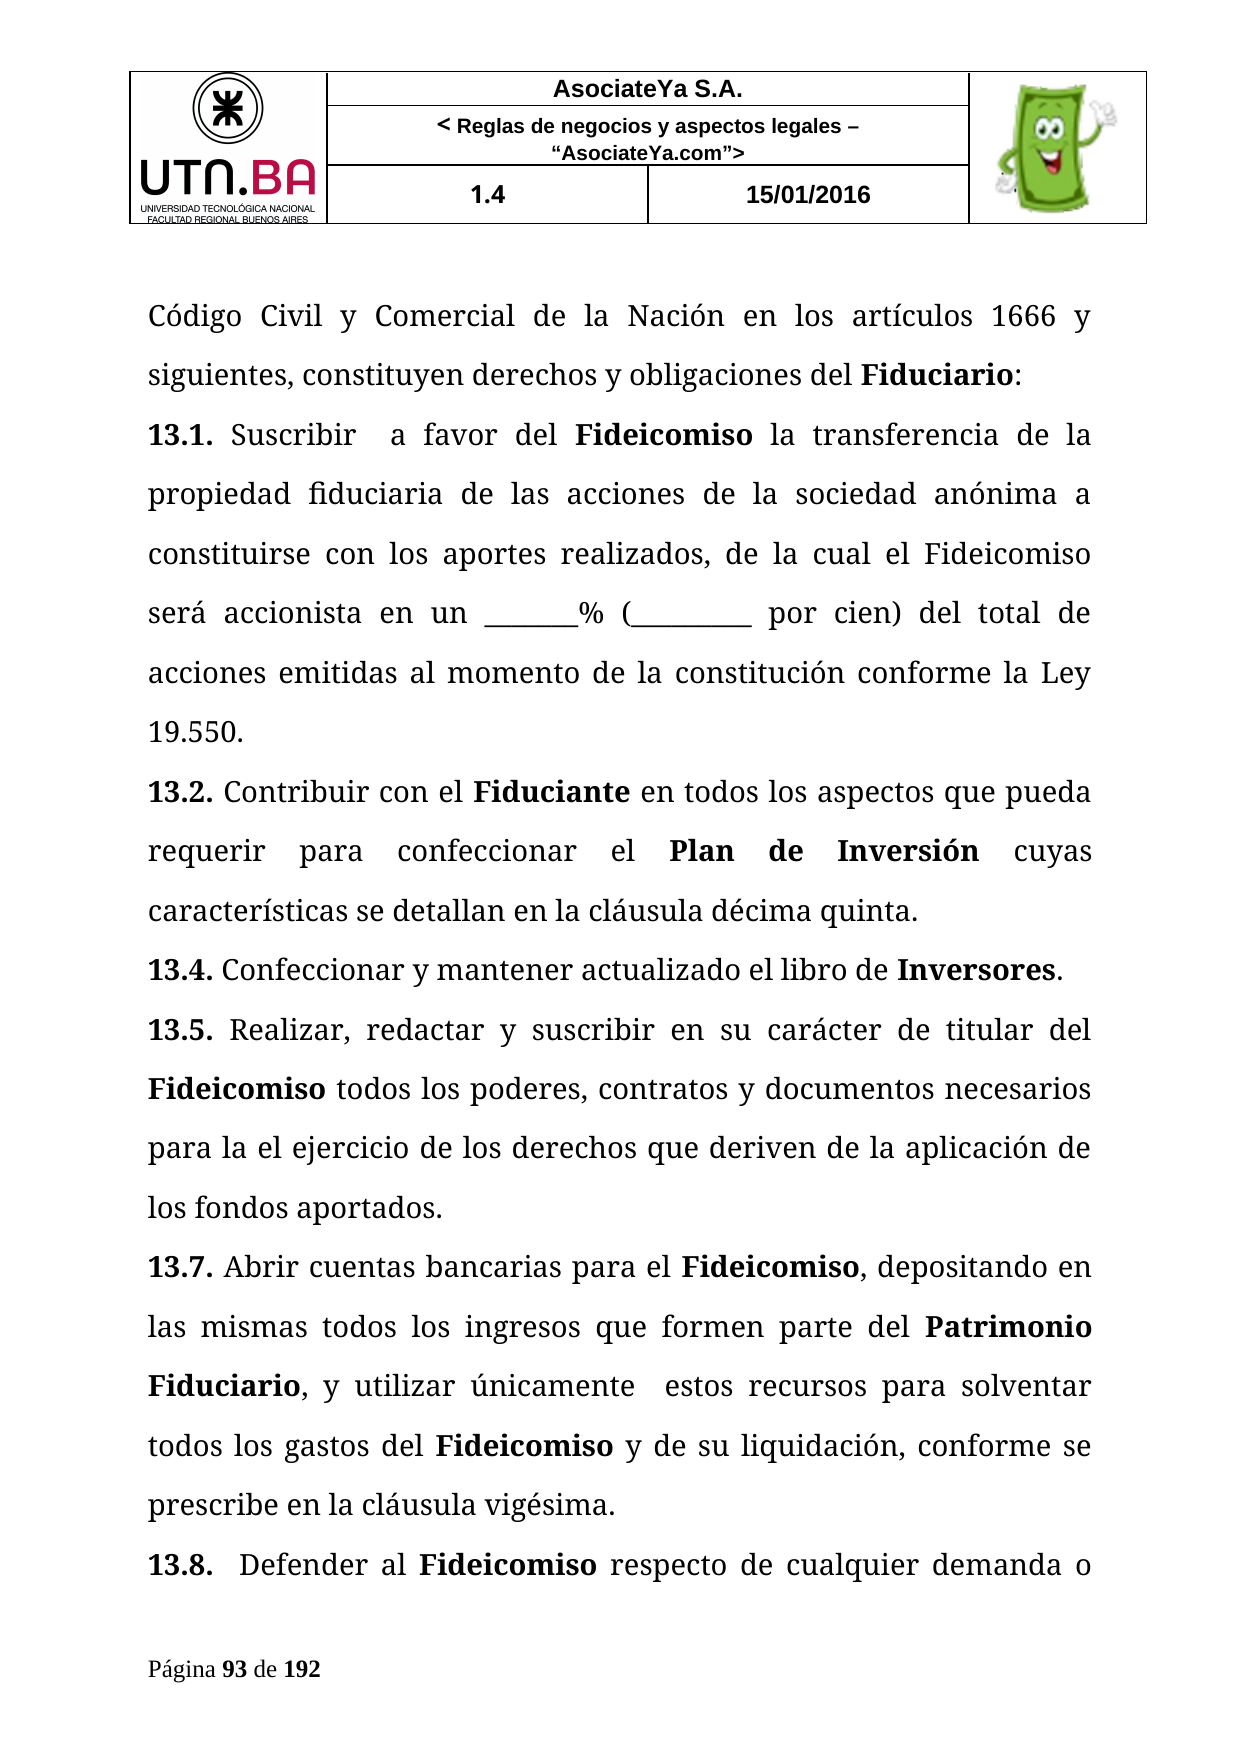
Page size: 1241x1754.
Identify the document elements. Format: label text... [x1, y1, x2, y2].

text 13.1. Suscribir a favor del Fideicomiso la transferencia de la propiedad fiduciaria de las acciones de la sociedad anónima a constituirse con los aportes realizados, de la cual el Fideicomiso será accionista en un _______% (_________ por cien) del total de acciones emitidas al momento de la constitución conforme la Ley 19.550. [148, 414, 1092, 751]
text 13.2. Contribuir con el Fiduciante en todos los aspectos que pueda requerir para confeccionar el Plan de Inversión cuyas características se detallan en la cláusula décima quinta. [148, 771, 1092, 929]
text 13.5. Realizar, redactar y suscribir en su carácter de titular del Fideicomiso todos los poderes, contratos y documentos necesarios para la el ejercicio de los derechos que deriven de la aplicación de los fondos aportados. [148, 1009, 1092, 1227]
picture [141, 72, 315, 223]
text 13.7. Abrir cuentas bancarias para el Fideicomiso, depositando en las mismas todos los ingresos que formen parte del Patrimonio Fiduciario, y utilizar únicamente estos recursos para solventar todos los gastos del Fideicomiso y de su liquidación, conforme se prescribe en la cláusula vigésima. [148, 1247, 1092, 1524]
picture [983, 77, 1125, 218]
text 13.4. Confeccionar y mantener actualizado el libro de Inversores. [148, 949, 1092, 989]
